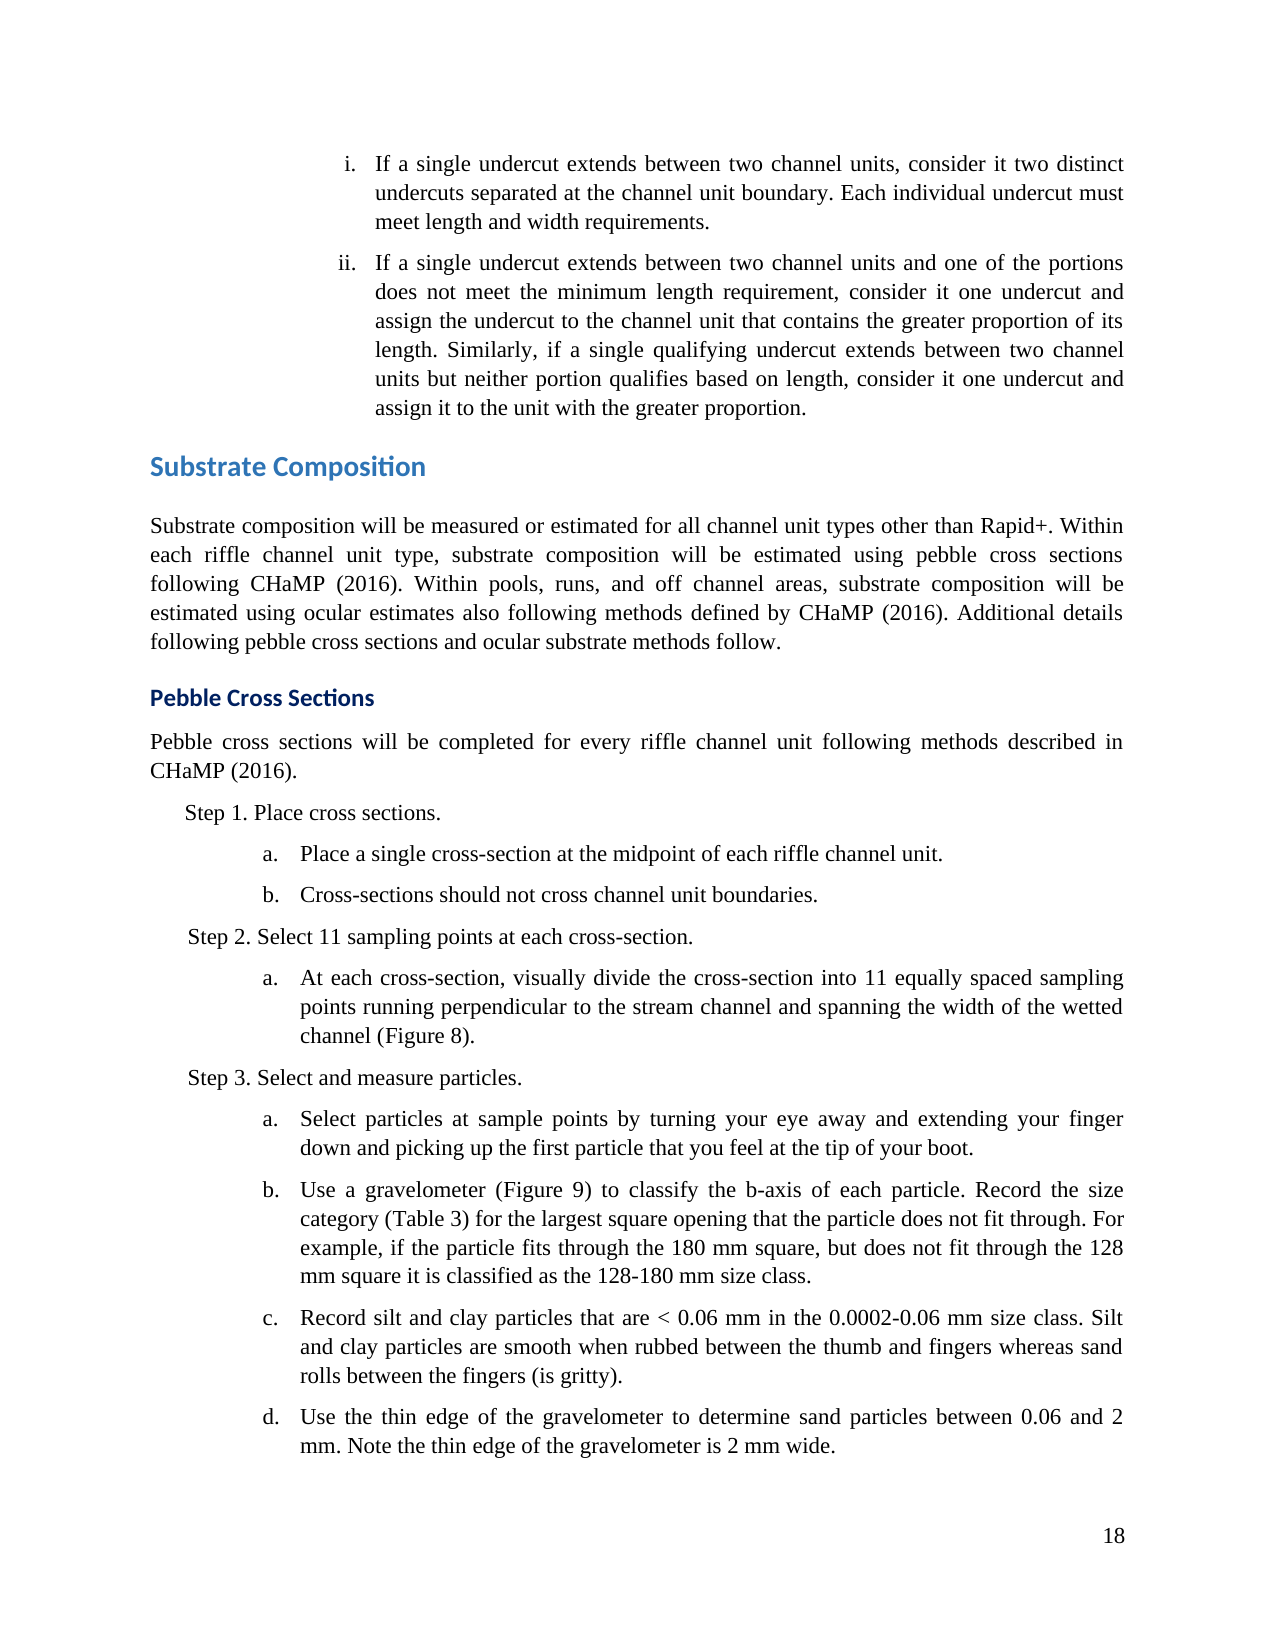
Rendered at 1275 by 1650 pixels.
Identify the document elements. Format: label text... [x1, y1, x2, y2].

list Use the thin edge of the gravelometer to determine sand particles between 0.06 and 2 mm. Note the thin edge of the gravelometer is 2 mm wide. [262, 1403, 1125, 1459]
list At each cross-section, visually divide the cross-section into 11 equally spaced sampling points running perpendicular to the stream channel and spanning the width of the wetted channel (Figure 8). [262, 964, 1125, 1049]
subtitle Pebble Cross Sections [150, 682, 1125, 713]
list Select and measure particles. [187, 1064, 1125, 1090]
list Cross-sections should not cross channel unit boundaries. [262, 881, 1125, 908]
text Step 1. Place cross sections. [184, 798, 1125, 825]
text Pebble cross sections will be completed for every riffle channel unit following methods described in CHaMP (2016). [150, 728, 1125, 783]
list If a single undercut extends between two channel units and one of the portions does not meet the minimum length requirement, consider it one undercut and assign the undercut to the channel unit that contains the greater proportion of its length. Similarly, if a single qualifying undercut extends between two channel units but neither portion qualifies based on length, consider it one undercut and assign it to the unit with the greater proportion. [356, 249, 1125, 421]
subtitle Substrate Composition [150, 448, 1125, 484]
list Place a single cross-section at the midpoint of each riffle channel unit. [262, 840, 1125, 866]
list Use a gravelometer (Figure 9) to classify the b-axis of each particle. Record the size category (Table 3) for the largest square opening that the particle does not fit through. For example, if the particle fits through the 180 mm square, but does not fit through the 128 mm square it is classified as the 128-180 mm size class. [262, 1176, 1125, 1289]
text Substrate composition will be measured or estimated for all channel unit types other than Rapid+. Within each riffle channel unit type, substrate composition will be estimated using pebble cross sections following CHaMP (2016). Within pools, runs, and off channel areas, substrate composition will be estimated using ocular estimates also following methods defined by CHaMP (2016). Additional details following pebble cross sections and ocular substrate methods follow. [150, 512, 1125, 654]
list Select particles at sample points by turning your eye away and extending your finger down and picking up the first particle that you feel at the tip of your boot. [262, 1105, 1125, 1161]
list Record silt and clay particles that are < 0.06 mm in the 0.0002-0.06 mm size class. Silt and clay particles are smooth when rubbed between the thumb and fingers whereas sand rolls between the fingers (is gritty). [262, 1304, 1125, 1388]
list Select 11 sampling points at each cross-section. [187, 923, 1125, 949]
list If a single undercut extends between two channel units, consider it two distinct undercuts separated at the channel unit boundary. Each individual undercut must meet length and width requirements. [356, 150, 1125, 234]
